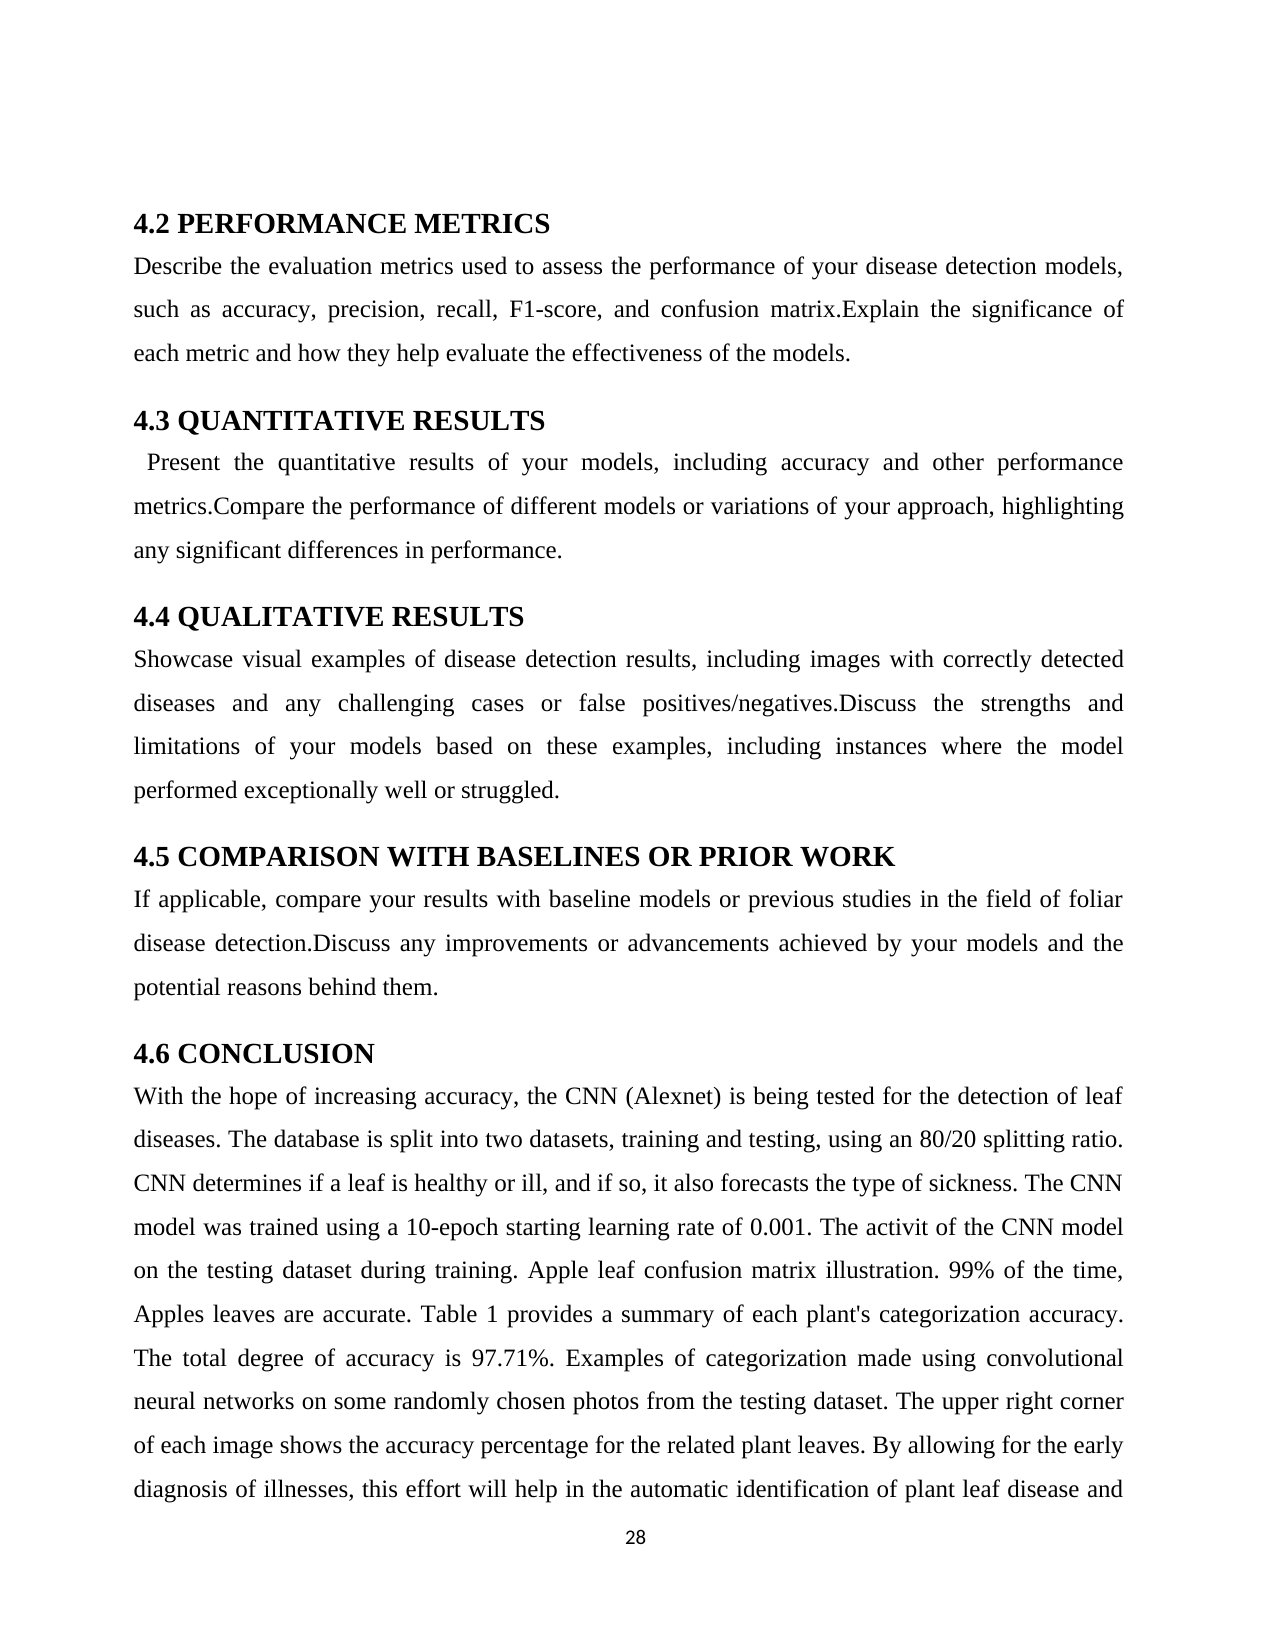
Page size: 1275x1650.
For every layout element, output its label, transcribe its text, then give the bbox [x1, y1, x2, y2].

subtitle 4.6 CONCLUSION [133, 1036, 1137, 1069]
subtitle 4.3 QUANTITATIVE RESULTS [133, 403, 1137, 436]
text Describe the evaluation metrics used to assess the performance of your disease detection models, such as accuracy, precision, recall, F1-score, and confusion matrix.Explain the significance of each metric and how they help evaluate the effectiveness of the models. [133, 251, 1125, 367]
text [133, 1081, 1125, 1502]
subtitle 4.4 QUALITATIVE RESULTS [133, 599, 1137, 633]
subtitle 4.2 PERFORMANCE METRICS [133, 206, 1137, 240]
subtitle 4.5 COMPARISON WITH BASELINES OR PRIOR WORK [133, 839, 1137, 873]
text Present the quantitative results of your models, including accuracy and other performance metrics.Compare the performance of different models or variations of your approach, highlighting any significant differences in performance. [133, 447, 1125, 563]
text Showcase visual examples of disease detection results, including images with correctly detected diseases and any challenging cases or false positives/negatives.Discuss the strengths and limitations of your models based on these examples, including instances where the model performed exceptionally well or struggled. [133, 644, 1125, 804]
text If applicable, compare your results with baseline models or previous studies in the field of foliar disease detection.Discuss any improvements or advancements achieved by your models and the potential reasons behind them. [133, 884, 1125, 1000]
